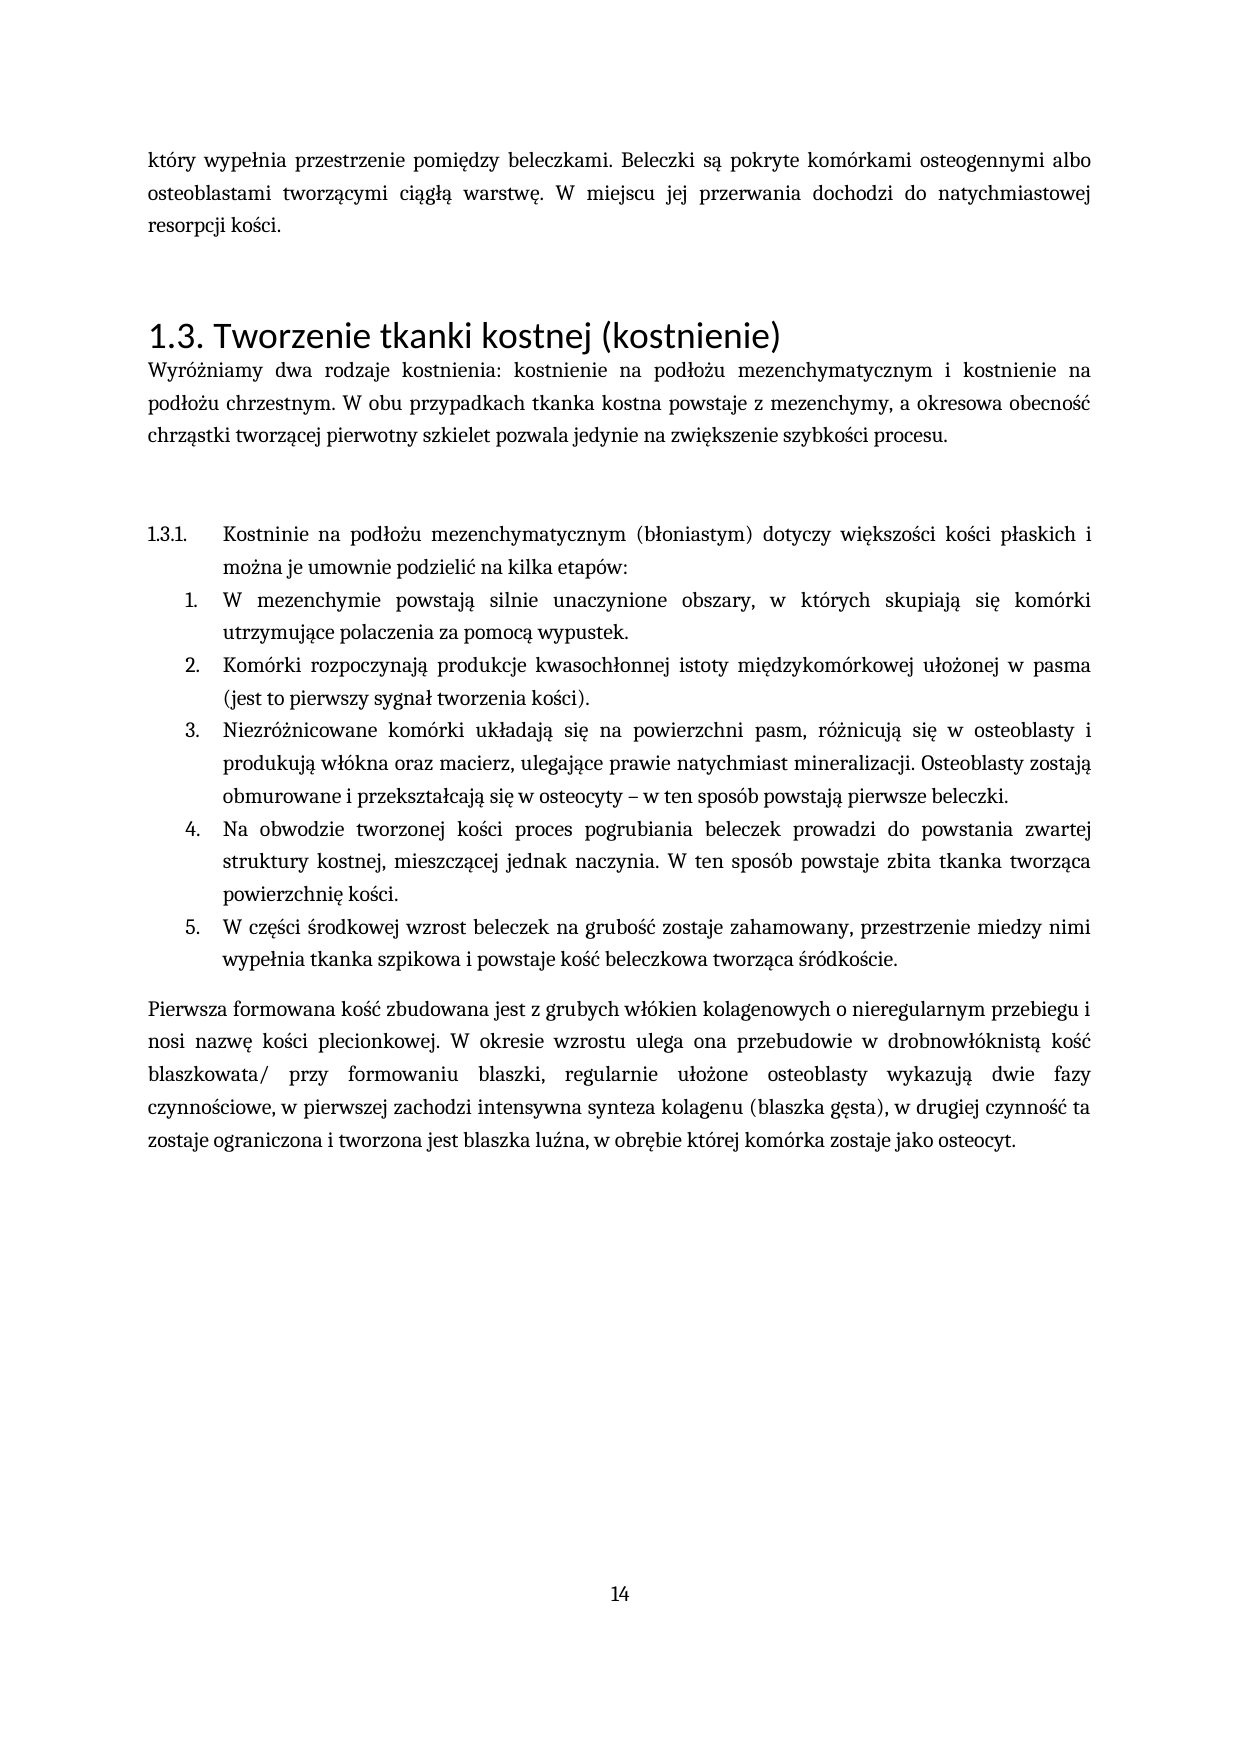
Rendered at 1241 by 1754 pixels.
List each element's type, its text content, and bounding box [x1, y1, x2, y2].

text Wyróżniamy dwa rodzaje kostnienia: kostnienie na podłożu mezenchymatycznym i kostnienie na podłożu chrzestnym. W obu przypadkach tkanka kostna powstaje z mezenchymy, a okresowa obecność chrząstki tworzącej pierwotny szkielet pozwala jedynie na zwiększenie szybkości procesu. [148, 358, 1092, 448]
text Pierwsza formowana kość zbudowana jest z grubych włókien kolagenowych o nieregularnym przebiegu i nosi nazwę kości plecionkowej. W okresie wzrostu ulega ona przebudowie w drobnowłóknistą kość blaszkowata/ przy formowaniu blaszki, regularnie ułożone osteoblasty wykazują dwie fazy czynnościowe, w pierwszej zachodzi intensywna synteza kolagenu (blaszka gęsta), w drugiej czynność ta zostaje ograniczona i tworzona jest blaszka luźna, w obrębie której komórka zostaje jako osteocyt. [148, 996, 1092, 1152]
list Na obwodzie tworzonej kości proces pogrubiania beleczek prowadzi do powstania zwartej struktury kostnej, mieszczącej jednak naczynia. W ten sposób powstaje zbita tkanka tworząca powierzchnię kości. [185, 816, 1092, 907]
list W mezenchymie powstają silnie unaczynione obszary, w których skupiają się komórki utrzymujące polaczenia za pomocą wypustek. [185, 587, 1092, 645]
subtitle 1.3. Tworzenie tkanki kostnej (kostnienie) [148, 312, 1092, 358]
list W części środkowej wzrost beleczek na grubość zostaje zahamowany, przestrzenie miedzy nimi wypełnia tkanka szpikowa i powstaje kość beleczkowa tworząca śródkoście. [185, 914, 1092, 972]
list Kostninie na podłożu mezenchymatycznym (błoniastym) dotyczy większości kości płaskich i można je umownie podzielić na kilka etapów: [148, 522, 1092, 580]
list Komórki rozpoczynają produkcje kwasochłonnej istoty międzykomórkowej ułożonej w pasma (jest to pierwszy sygnał tworzenia kości). [185, 653, 1092, 711]
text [148, 148, 1092, 238]
list Niezróżnicowane komórki układają się na powierzchni pasm, różnicują się w osteoblasty i produkują włókna oraz macierz, ulegające prawie natychmiast mineralizacji. Osteoblasty zostają obmurowane i przekształcają się w osteocyty – w ten sposób powstają pierwsze beleczki. [185, 718, 1092, 809]
